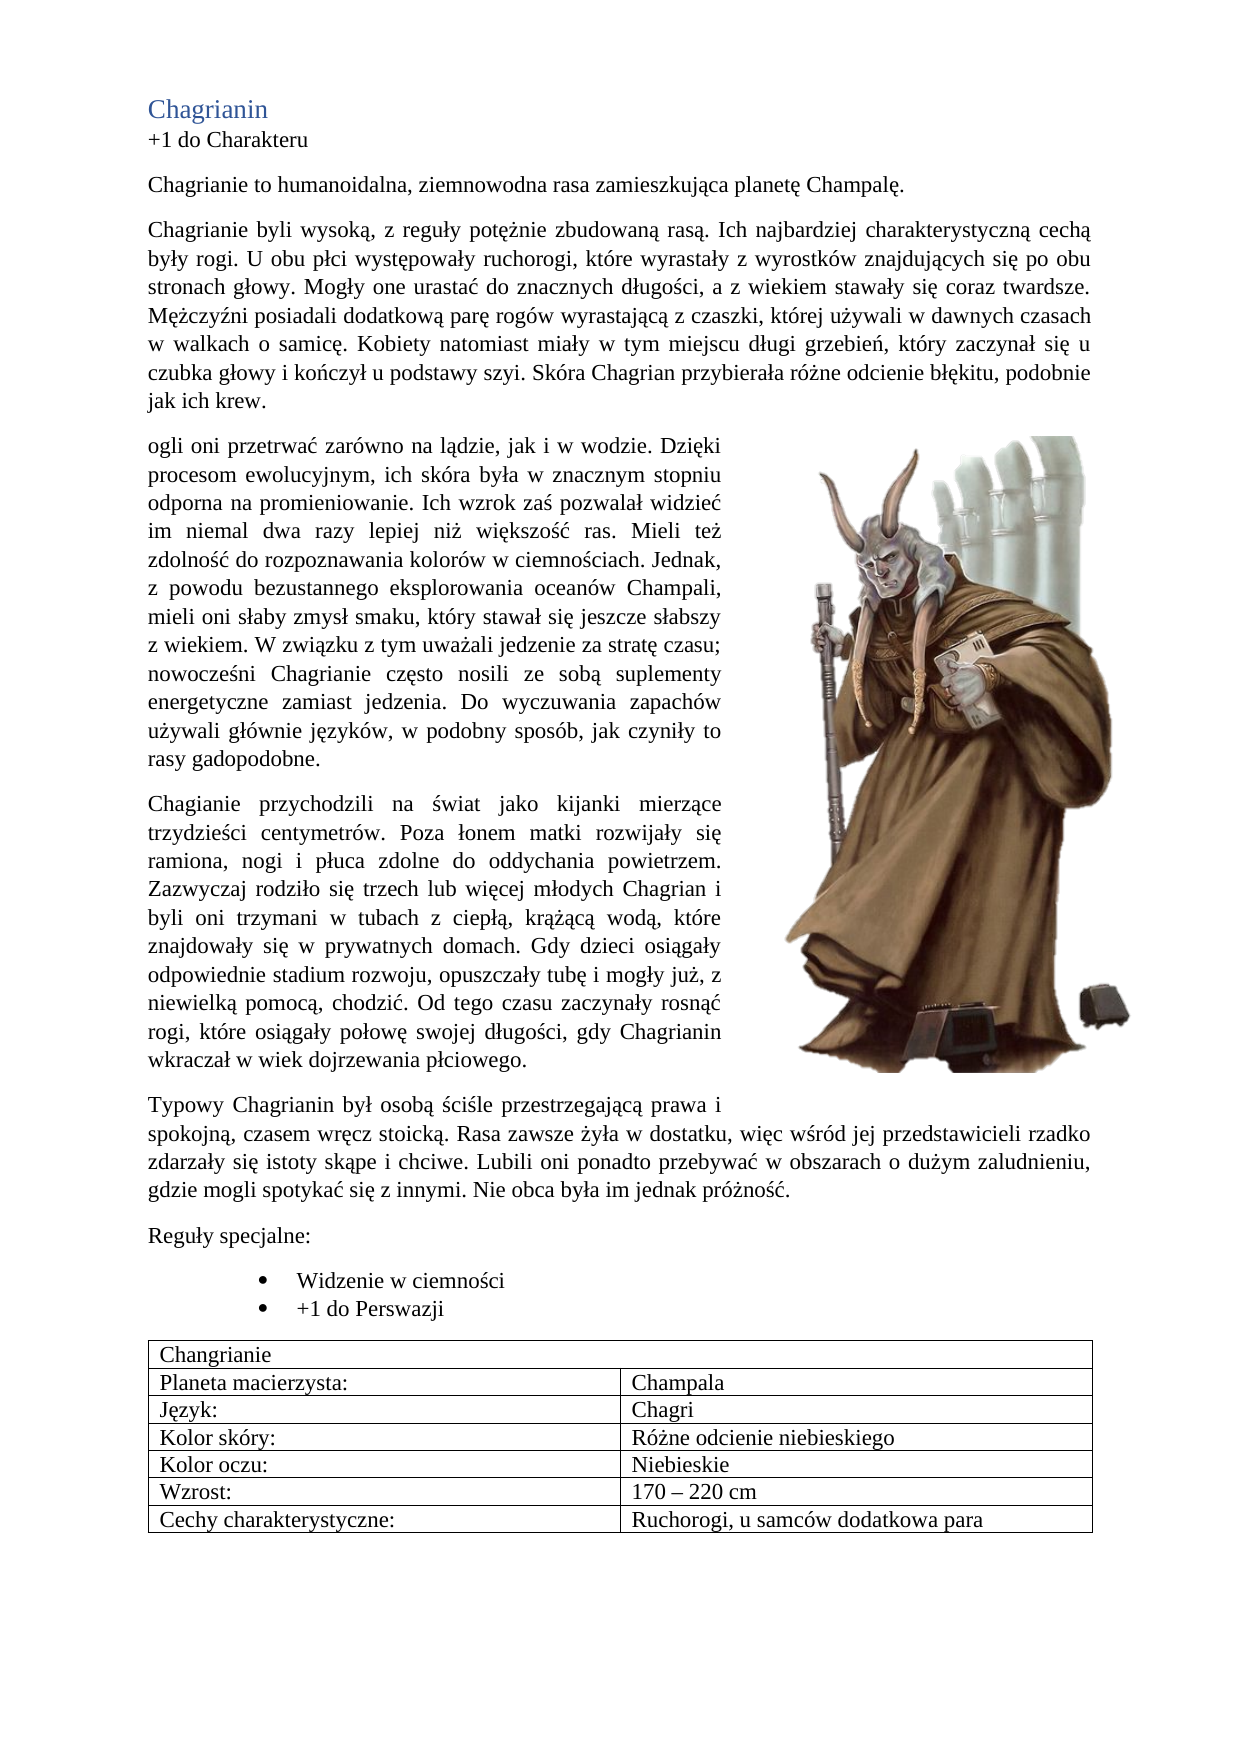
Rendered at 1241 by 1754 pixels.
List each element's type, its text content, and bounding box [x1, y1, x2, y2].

text Typowy Chagrianin był osobą ściśle przestrzegającą prawa i spokojną, czasem wręcz stoicką. Rasa zawsze żyła w dostatku, więc wśród jej przedstawicieli rzadko zdarzały się istoty skąpe i chciwe. Lubili oni ponadto przebywać w obszarach o dużym zaludnieniu, gdzie mogli spotykać się z innymi. Nie obca była im jednak próżność. [148, 1091, 1093, 1203]
table_cell Kolor oczu: [149, 1451, 620, 1477]
table_cell 170 – 220 cm [621, 1478, 1092, 1505]
table_cell Język: [149, 1396, 620, 1422]
picture [741, 436, 1158, 1103]
table_cell Różne odcienie niebieskiego [621, 1424, 1092, 1450]
text ogli oni przetrwać zarówno na lądzie, jak i w wodzie. Dzięki procesom ewolucyjnym, ich skóra była w znacznym stopniu odporna na promieniowanie. Ich wzrok zaś pozwalał widzieć im niemal dwa razy lepiej niż większość ras. Mieli też zdolność do rozpoznawania kolorów w ciemnościach. Jednak, z powodu bezustannego eksplorowania oceanów Champali, mieli oni słaby zmysł smaku, który stawał się jeszcze słabszy z wiekiem. W związku z tym uważali jedzenie za stratę czasu; nowocześni Chagrianie często nosili ze sobą suplementy energetyczne zamiast jedzenia. Do wyczuwania zapachów używali głównie języków, w podobny sposób, jak czyniły to rasy gadopodobne. [148, 432, 1093, 771]
table_cell Niebieskie [621, 1451, 1092, 1477]
table_cell Planeta macierzysta: [149, 1369, 620, 1395]
text +1 do Charakteru [148, 126, 1093, 153]
table_cell Champala [621, 1369, 1092, 1395]
list +1 do Perswazji [259, 1295, 1093, 1322]
table_cell Chagri [621, 1396, 1092, 1422]
text Chagrianie byli wysoką, z reguły potężnie zbudowaną rasą. Ich najbardziej charakterystyczną cechą były rogi. U obu płci występowały ruchorogi, które wyrastały z wyrostków znajdujących się po obu stronach głowy. Mogły one urastać do znacznych długości, a z wiekiem stawały się coraz twardsze. Mężczyźni posiadali dodatkową parę rogów wyrastającą z czaszki, której używali w dawnych czasach w walkach o samicę. Kobiety natomiast miały w tym miejscu długi grzebień, który zaczynał się u czubka głowy i kończył u podstawy szyi. Skóra Chagrian przybierała różne odcienie błękitu, podobnie jak ich krew. [148, 217, 1093, 413]
text Reguły specjalne: [148, 1222, 1093, 1248]
table_cell Kolor skóry: [149, 1424, 620, 1450]
text Chagianie przychodzili na świat jako kijanki mierzące trzydzieści centymetrów. Poza łonem matki rozwijały się ramiona, nogi i płuca zdolne do oddychania powietrzem. Zazwyczaj rodziło się trzech lub więcej młodych Chagrian i byli oni trzymani w tubach z ciepłą, krążącą wodą, które znajdowały się w prywatnych domach. Gdy dzieci osiągały odpowiednie stadium rozwoju, opuszczały tubę i mogły już, z niewielką pomocą, chodzić. Od tego czasu zaczynały rosnąć rogi, które osiągały połowę swojej długości, gdy Chagrianin wkraczał w wiek dojrzewania płciowego. [148, 790, 741, 1072]
text Chagrianie to humanoidalna, ziemnowodna rasa zamieszkująca planetę Champalę. [148, 171, 1093, 198]
list Widzenie w ciemności [259, 1267, 1093, 1293]
table_header Changrianie [149, 1341, 1092, 1368]
table_cell Wzrost: [149, 1478, 620, 1505]
subtitle Chagrianin [148, 93, 1093, 124]
table_cell Ruchorogi, u samców dodatkowa para [621, 1506, 1092, 1532]
table_cell Cechy charakterystyczne: [149, 1506, 620, 1532]
